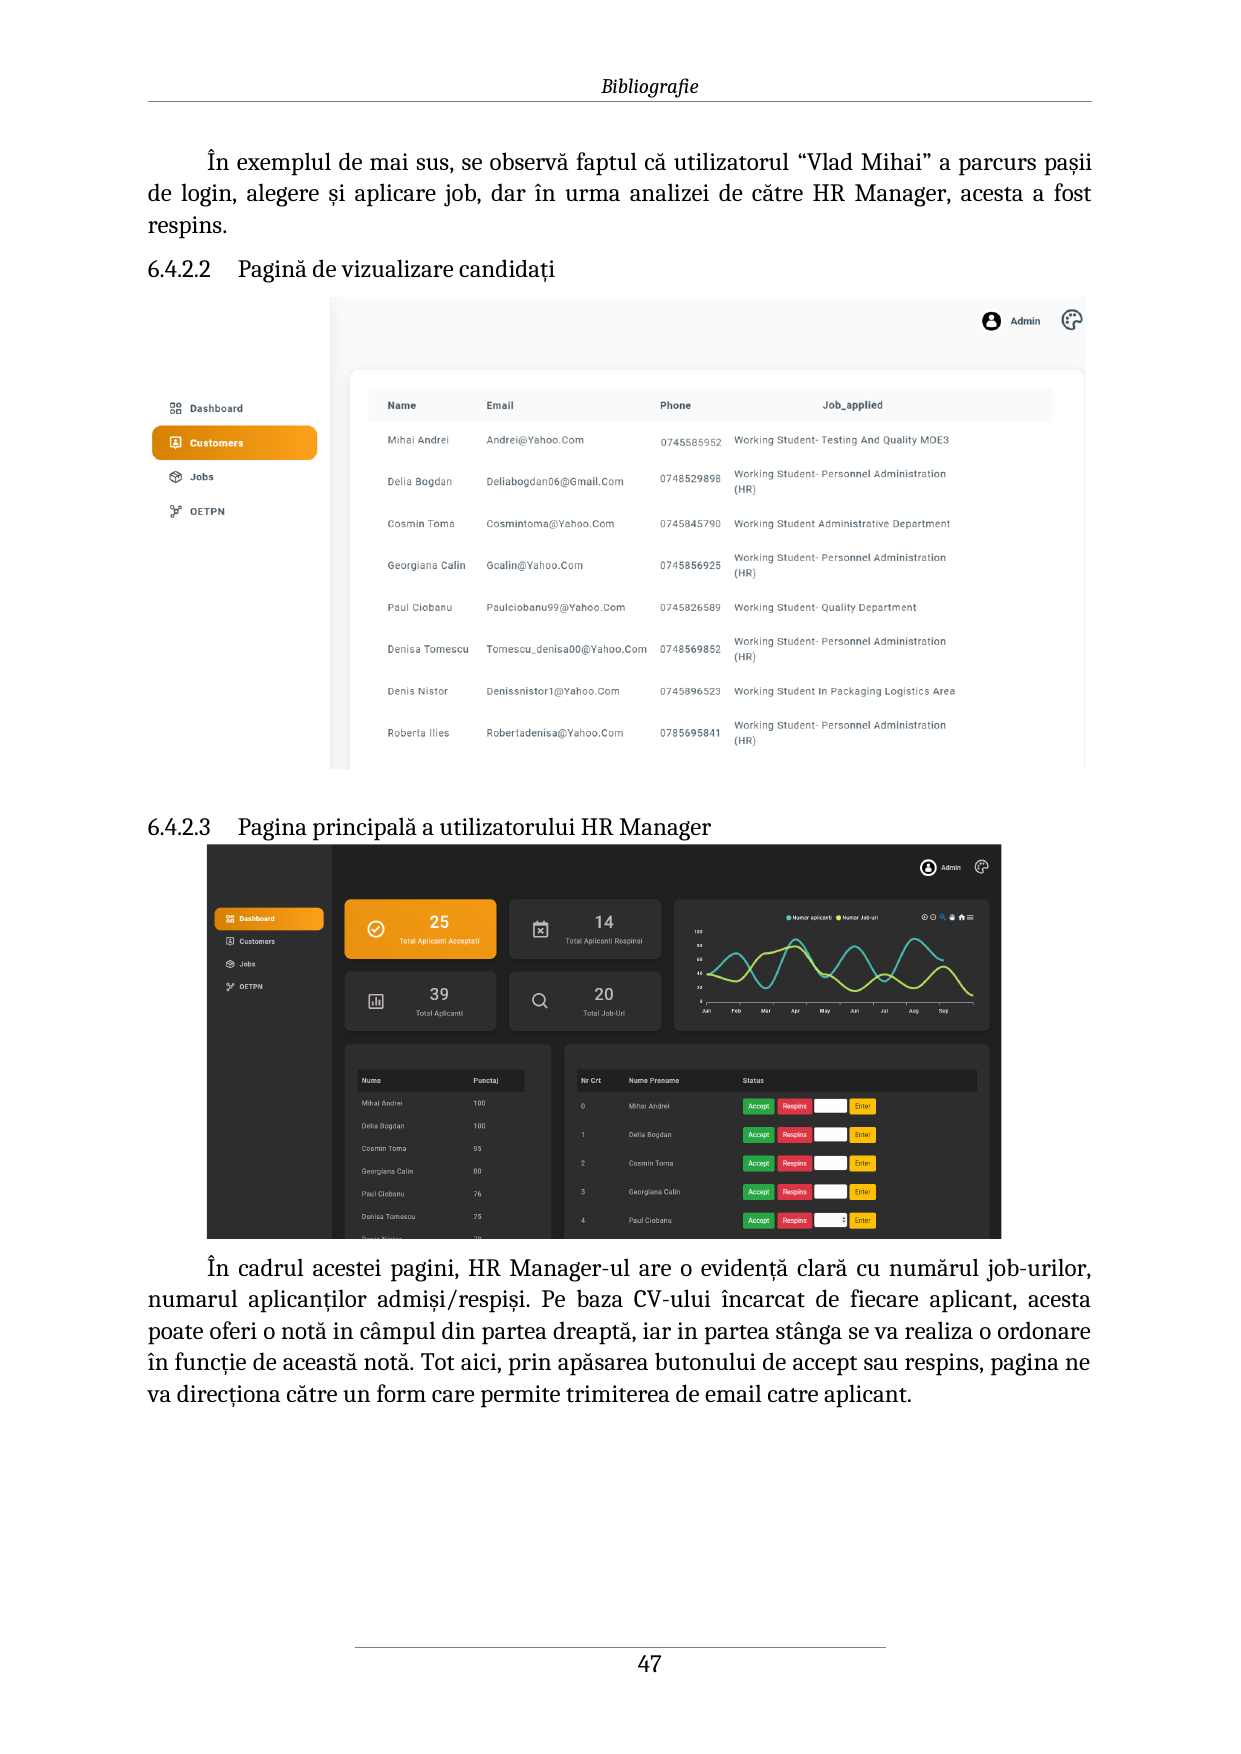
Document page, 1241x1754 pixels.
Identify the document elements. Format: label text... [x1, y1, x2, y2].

subtitle Pagină de vizualizare candidați [148, 255, 1092, 284]
subtitle Pagina principală a utilizatorului HR Manager [148, 813, 1092, 842]
picture [147, 286, 1086, 798]
text În cadrul acestei pagini, HR Manager-ul are o evidență clară cu numărul job-urilor, numarul aplicanților admiși/respiși. Pe baza CV-ului încarcat de fiecare aplicant, acesta poate oferi o notă in câmpul din partea dreaptă, iar in partea stânga se va realiza o ordonare în funcție de această notă. Tot aici, prin apăsarea butonului de accept sau respins, pagina ne va direcționa către un form care permite trimiterea de email catre aplicant. [148, 1254, 1092, 1409]
text În exemplul de mai sus, se observă faptul că utilizatorul “Vlad Mihai” a parcurs pașii de login, alegere și aplicare job, dar în urma analizei de către HR Manager, acesta a fost respins. [148, 148, 1092, 239]
picture [206, 844, 1002, 1239]
